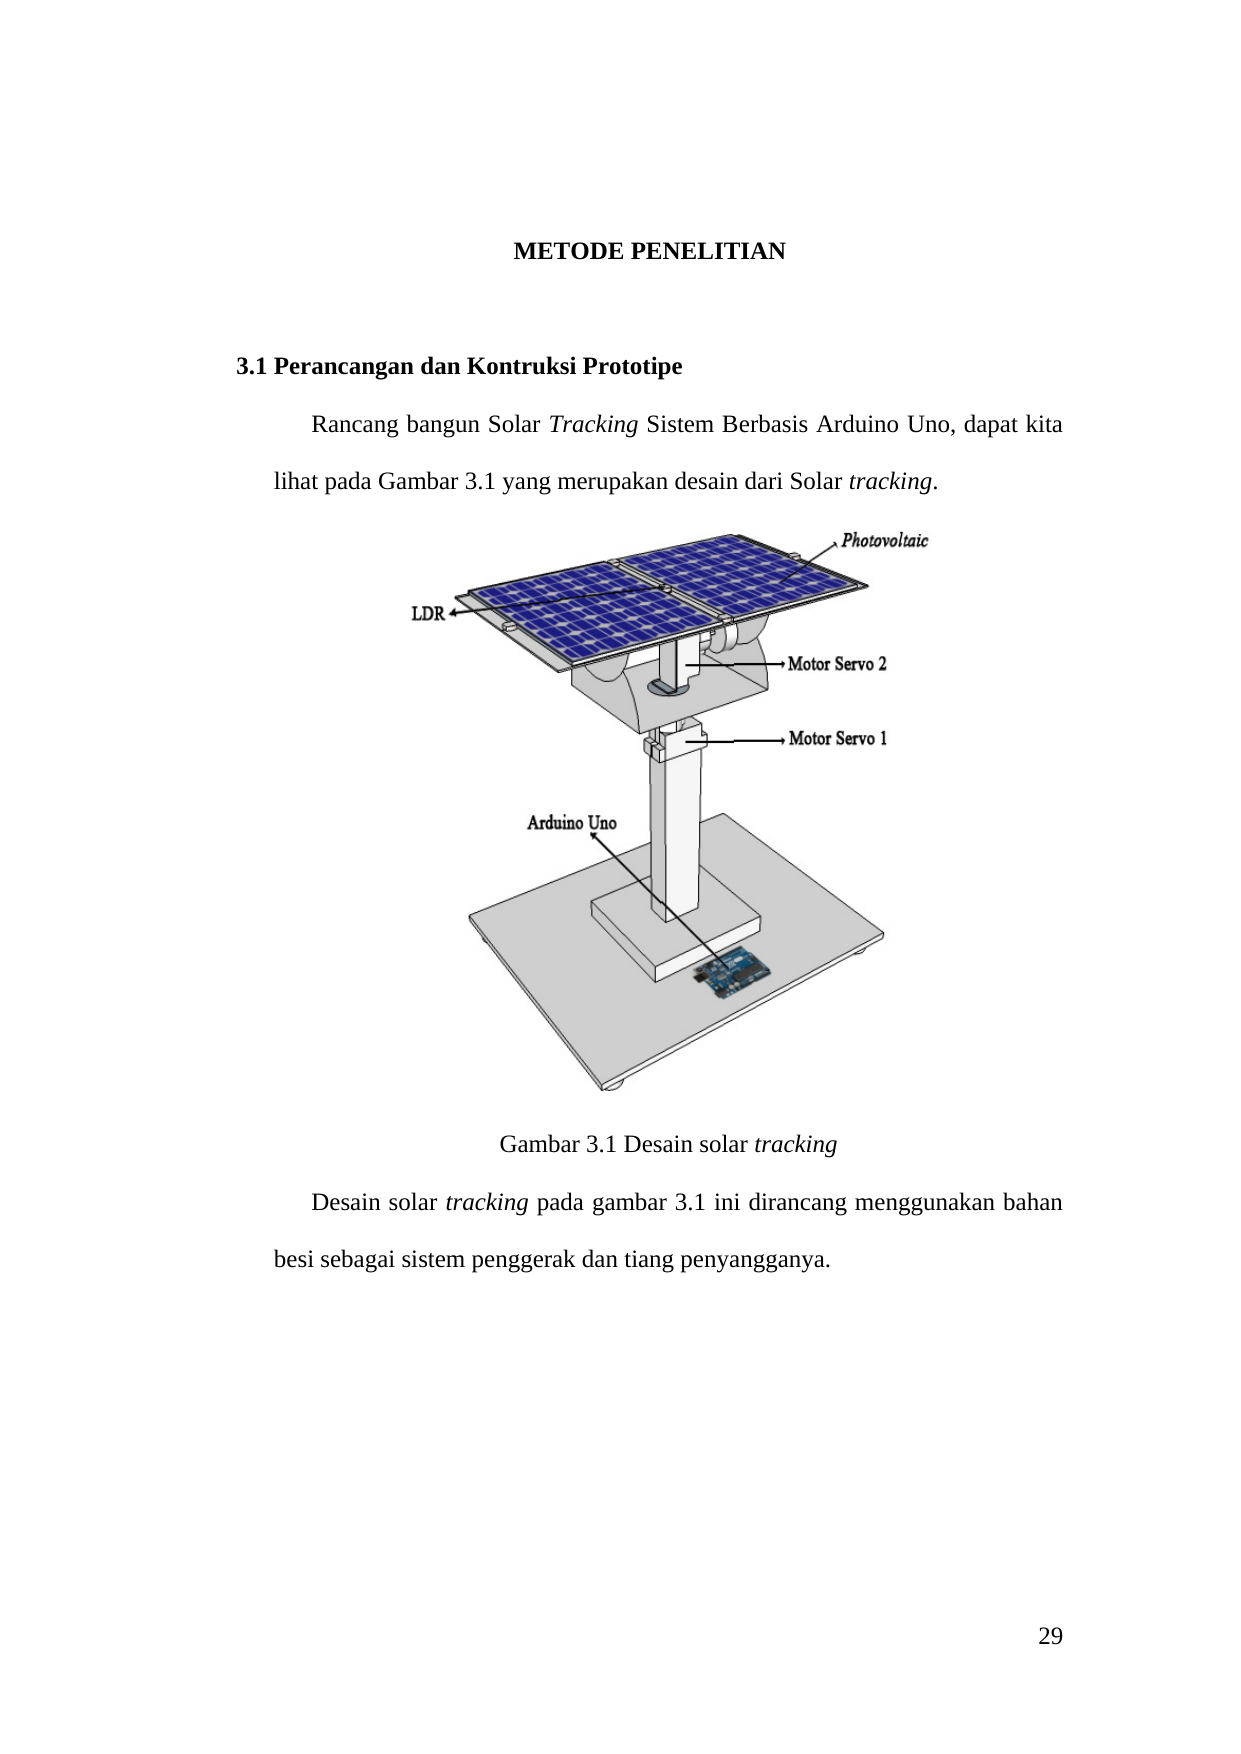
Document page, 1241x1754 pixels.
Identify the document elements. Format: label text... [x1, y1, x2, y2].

list Perancangan dan Kontruksi Prototipe [236, 351, 1063, 380]
list Gambar 3.1 Desain solar tracking [274, 1129, 1063, 1158]
text METODE PENELITIAN [236, 236, 1063, 265]
list Desain solar tracking pada gambar 3.1 ini dirancang menggunakan bahan besi sebagai sistem penggerak dan tiang penyangganya. [274, 1187, 1063, 1273]
list Rancang bangun Solar Tracking Sistem Berbasis Arduino Uno, dapat kita lihat pada Gambar 3.1 yang merupakan desain dari Solar tracking. [274, 409, 1063, 495]
picture [400, 523, 937, 1101]
